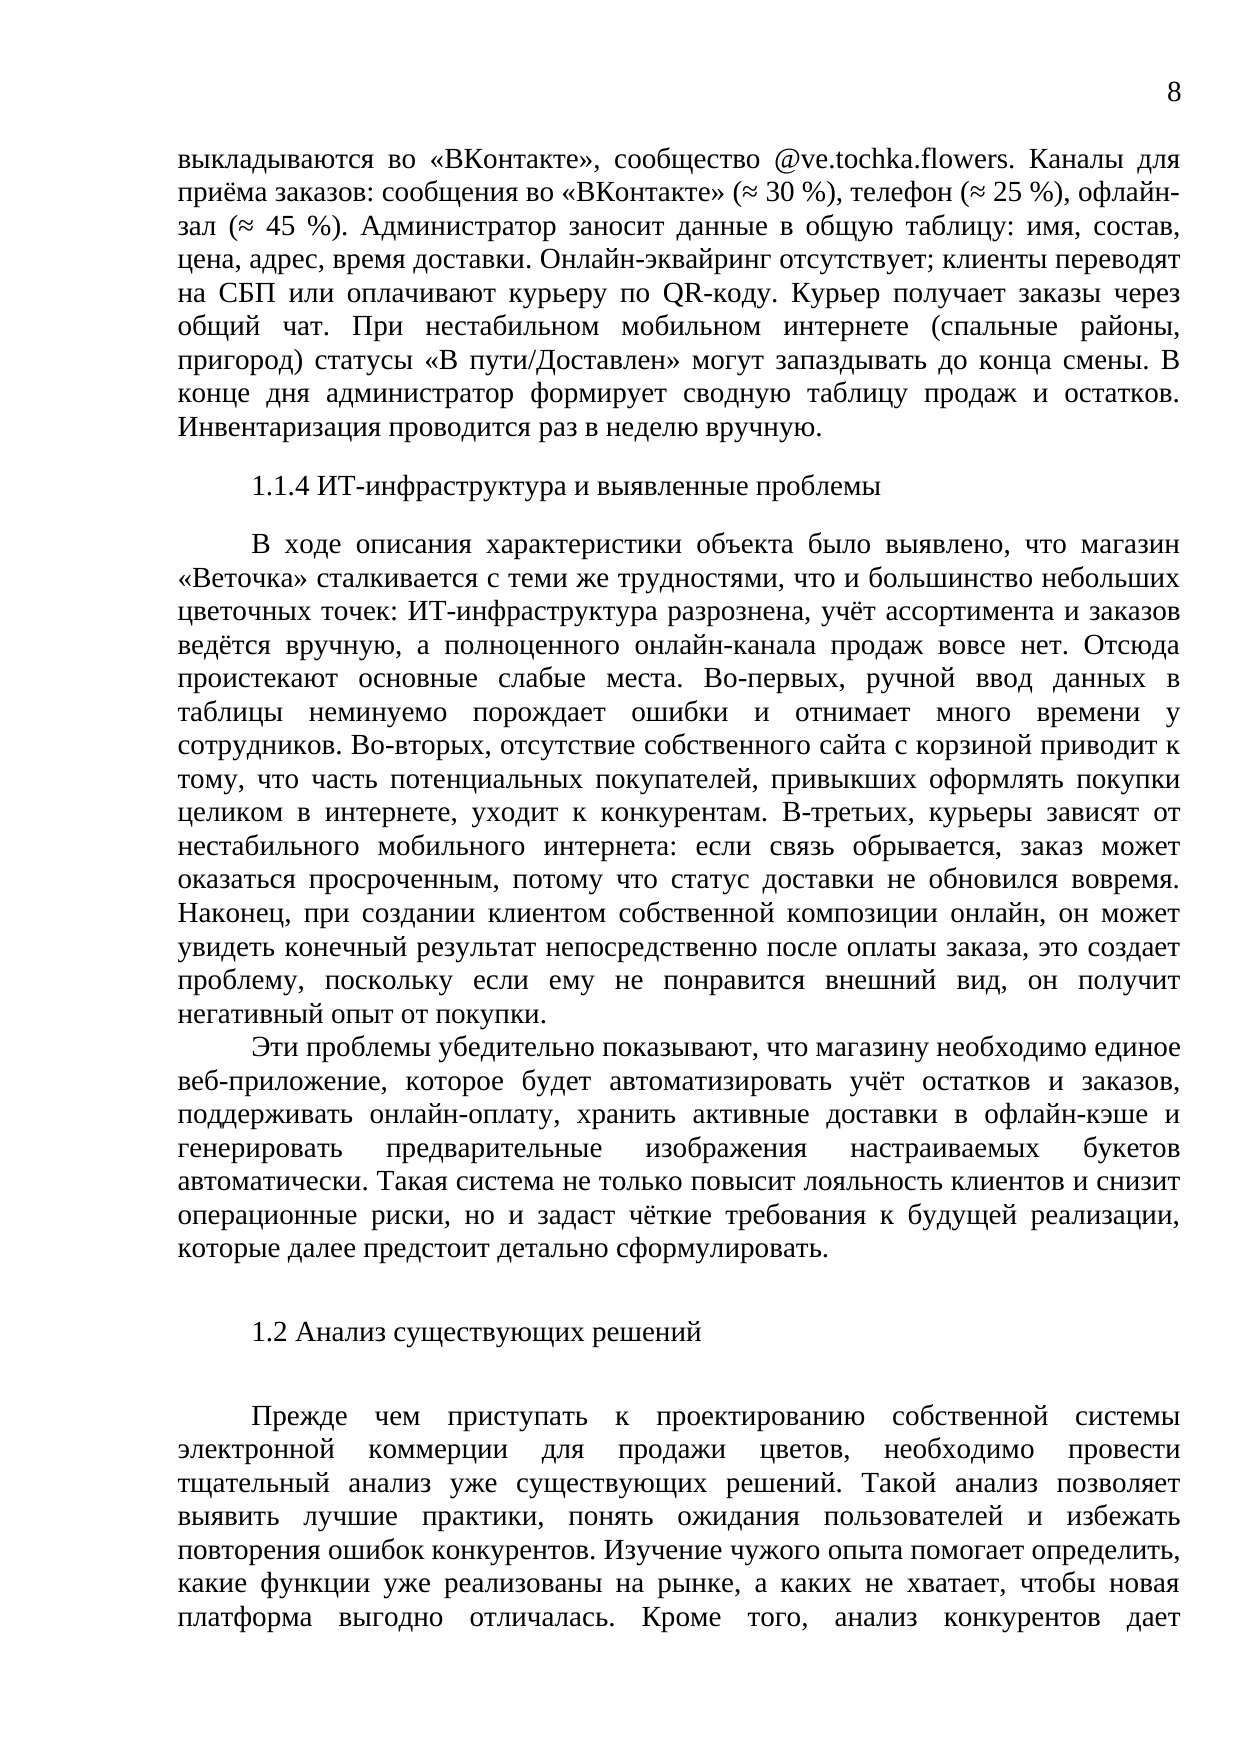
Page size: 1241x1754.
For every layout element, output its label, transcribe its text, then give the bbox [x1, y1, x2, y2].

text Эти проблемы убедительно показывают, что магазину необходимо единое веб-приложение, которое будет автоматизировать учёт остатков и заказов, поддерживать онлайн-оплату, хранить активные доставки в офлайн-кэше и генерировать предварительные изображения настраиваемых букетов автоматически. Такая система не только повысит лояльность клиентов и снизит операционные риски, но и задаст чёткие требования к будущей реализации, которые далее предстоит детально сформулировать. [177, 1029, 1181, 1264]
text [177, 141, 1181, 443]
subtitle 1.2 Анализ существующих решений [251, 1314, 1181, 1348]
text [177, 1398, 1181, 1632]
text В ходе описания характеристики объекта было выявлено, что магазин «Веточка» сталкивается с теми же трудностями, что и большинство небольших цветочных точек: ИТ-инфраструктура разрознена, учёт ассортимента и заказов ведётся вручную, а полноценного онлайн-канала продаж вовсе нет. Отсюда проистекают основные слабые места. Во-первых, ручной ввод данных в таблицы неминуемо порождает ошибки и отнимает много времени у сотрудников. Во-вторых, отсутствие собственного сайта с корзиной приводит к тому, что часть потенциальных покупателей, привыкших оформлять покупки целиком в интернете, уходит к конкурентам. В-третьих, курьеры зависят от нестабильного мобильного интернета: если связь обрывается, заказ может оказаться просроченным, потому что статус доставки не обновился вовремя. Наконец, при создании клиентом собственной композиции онлайн, он может увидеть конечный результат непосредственно после оплаты заказа, это создает проблему, поскольку если ему не понравится внешний вид, он получит негативный опыт от покупки. [177, 526, 1181, 1029]
subtitle 1.1.4 ИТ-инфраструктура и выявленные проблемы [251, 468, 1181, 501]
